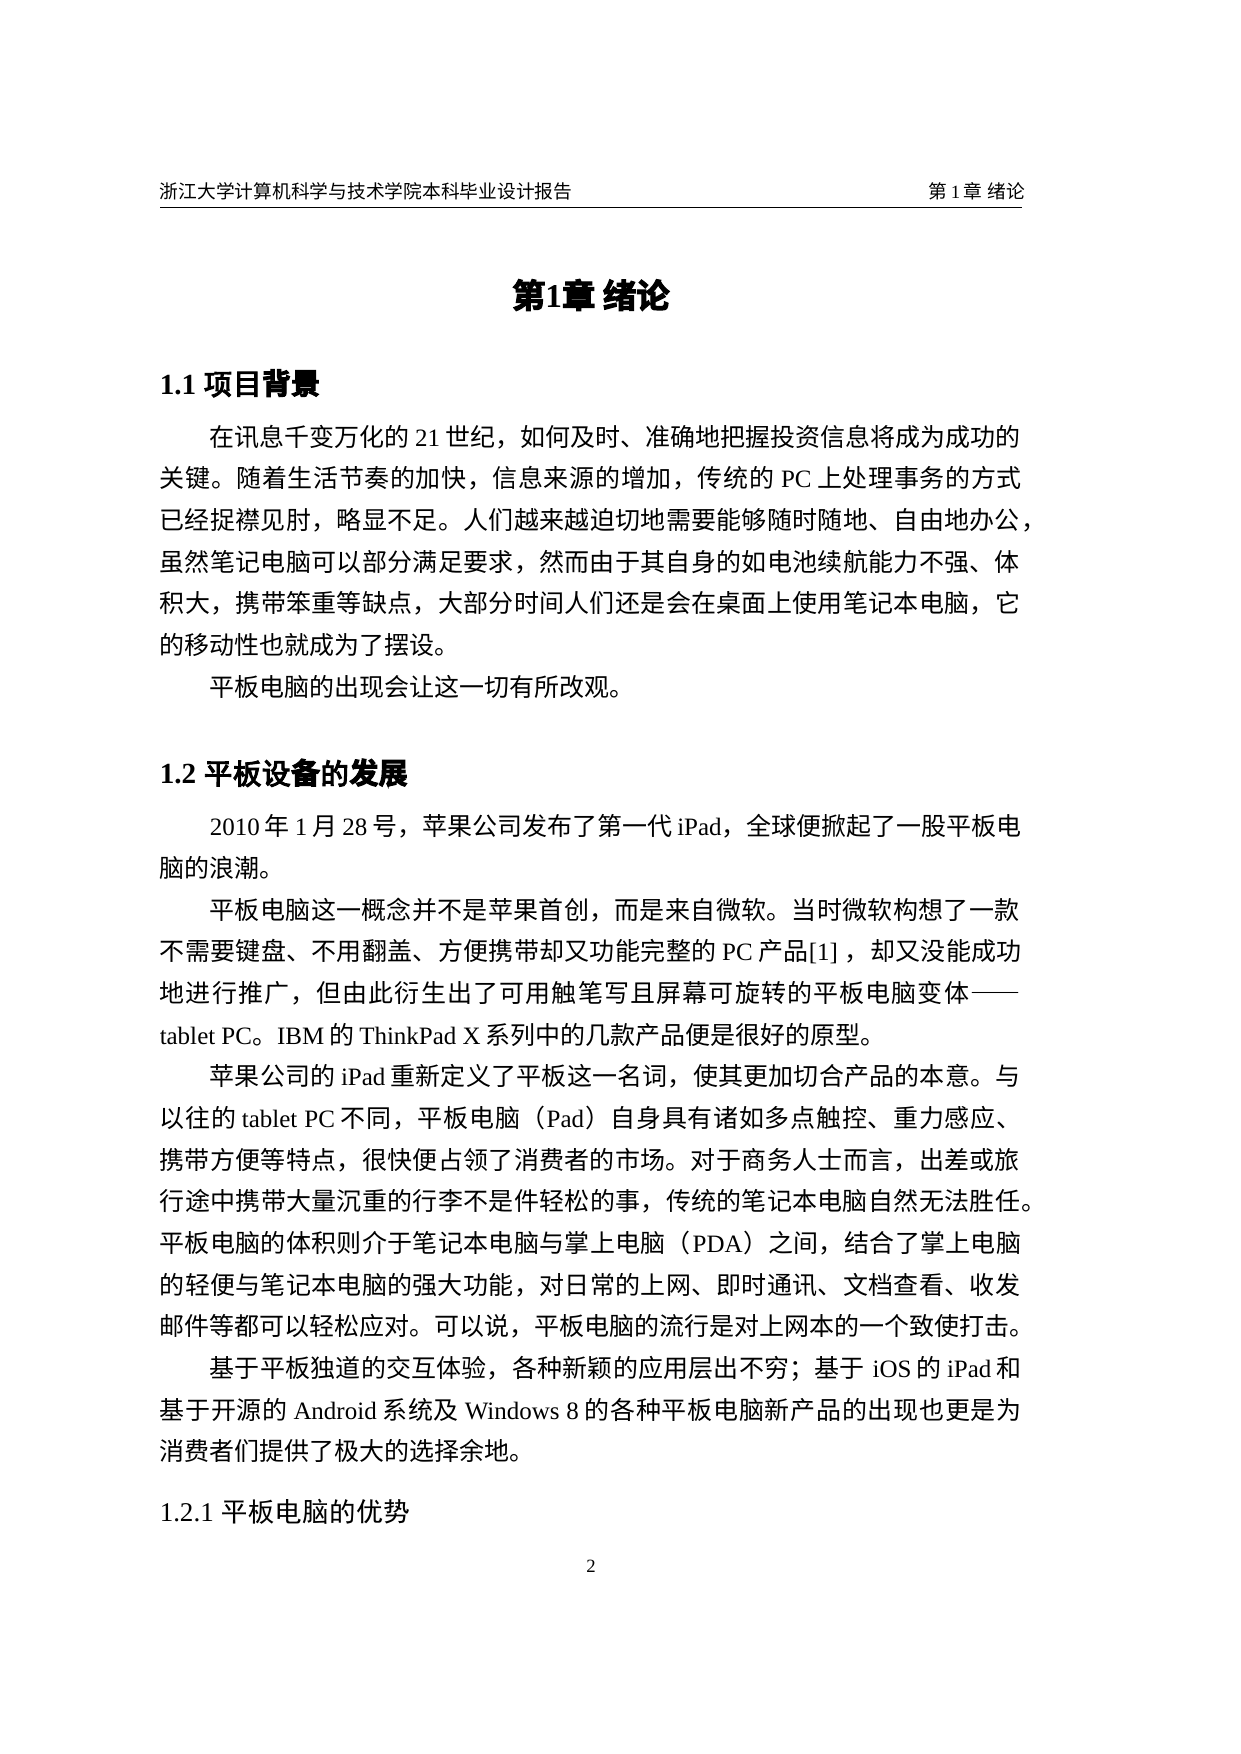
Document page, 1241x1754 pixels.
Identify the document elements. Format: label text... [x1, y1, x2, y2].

text 平板电脑的出现会让这一切有所改观。 [159, 663, 1022, 704]
text 项目背景 [159, 365, 1022, 400]
text 平板设备的发展 [159, 754, 1022, 790]
text 平板电脑这一概念并不是苹果首创，而是来自微软。当时微软构想了一款不需要键盘、不用翻盖、方便携带却又功能完整的PC产品[1] ，却又没能成功地进行推广，但由此衍生出了可用触笔写且屏幕可旋转的平板电脑变体——tablet PC。IBM的ThinkPad X系列中的几款产品便是很好的原型。 [159, 886, 1022, 1052]
text 苹果公司的iPad重新定义了平板这一名词，使其更加切合产品的本意。与以往的tablet PC不同，平板电脑（Pad）自身具有诸如多点触控、重力感应、携带方便等特点，很快便占领了消费者的市场。对于商务人士而言，出差或旅行途中携带大量沉重的行李不是件轻松的事，传统的笔记本电脑自然无法胜任。平板电脑的体积则介于笔记本电脑与掌上电脑（PDA）之间，结合了掌上电脑的轻便与笔记本电脑的强大功能，对日常的上网、即时通讯、文档查看、收发邮件等都可以轻松应对。可以说，平板电脑的流行是对上网本的一个致使打击。 [159, 1052, 1022, 1344]
text 平板电脑的优势 [159, 1494, 1022, 1527]
text 基于平板独道的交互体验，各种新颖的应用层出不穷；基于iOS的iPad和基于开源的Android系统及Windows 8的各种平板电脑新产品的出现也更是为消费者们提供了极大的选择余地。 [159, 1344, 1022, 1469]
text 2010年1月28号，苹果公司发布了第一代iPad，全球便掀起了一股平板电脑的浪潮。 [159, 802, 1022, 886]
text 在讯息千变万化的21世纪，如何及时、准确地把握投资信息将成为成功的关键。随着生活节奏的加快，信息来源的增加，传统的PC上处理事务的方式已经捉襟见肘，略显不足。人们越来越迫切地需要能够随时随地、自由地办公，虽然笔记电脑可以部分满足要求，然而由于其自身的如电池续航能力不强、体积大，携带笨重等缺点，大部分时间人们还是会在桌面上使用笔记本电脑，它的移动性也就成为了摆设。 [159, 413, 1022, 663]
subtitle 绪论 [159, 274, 1022, 315]
